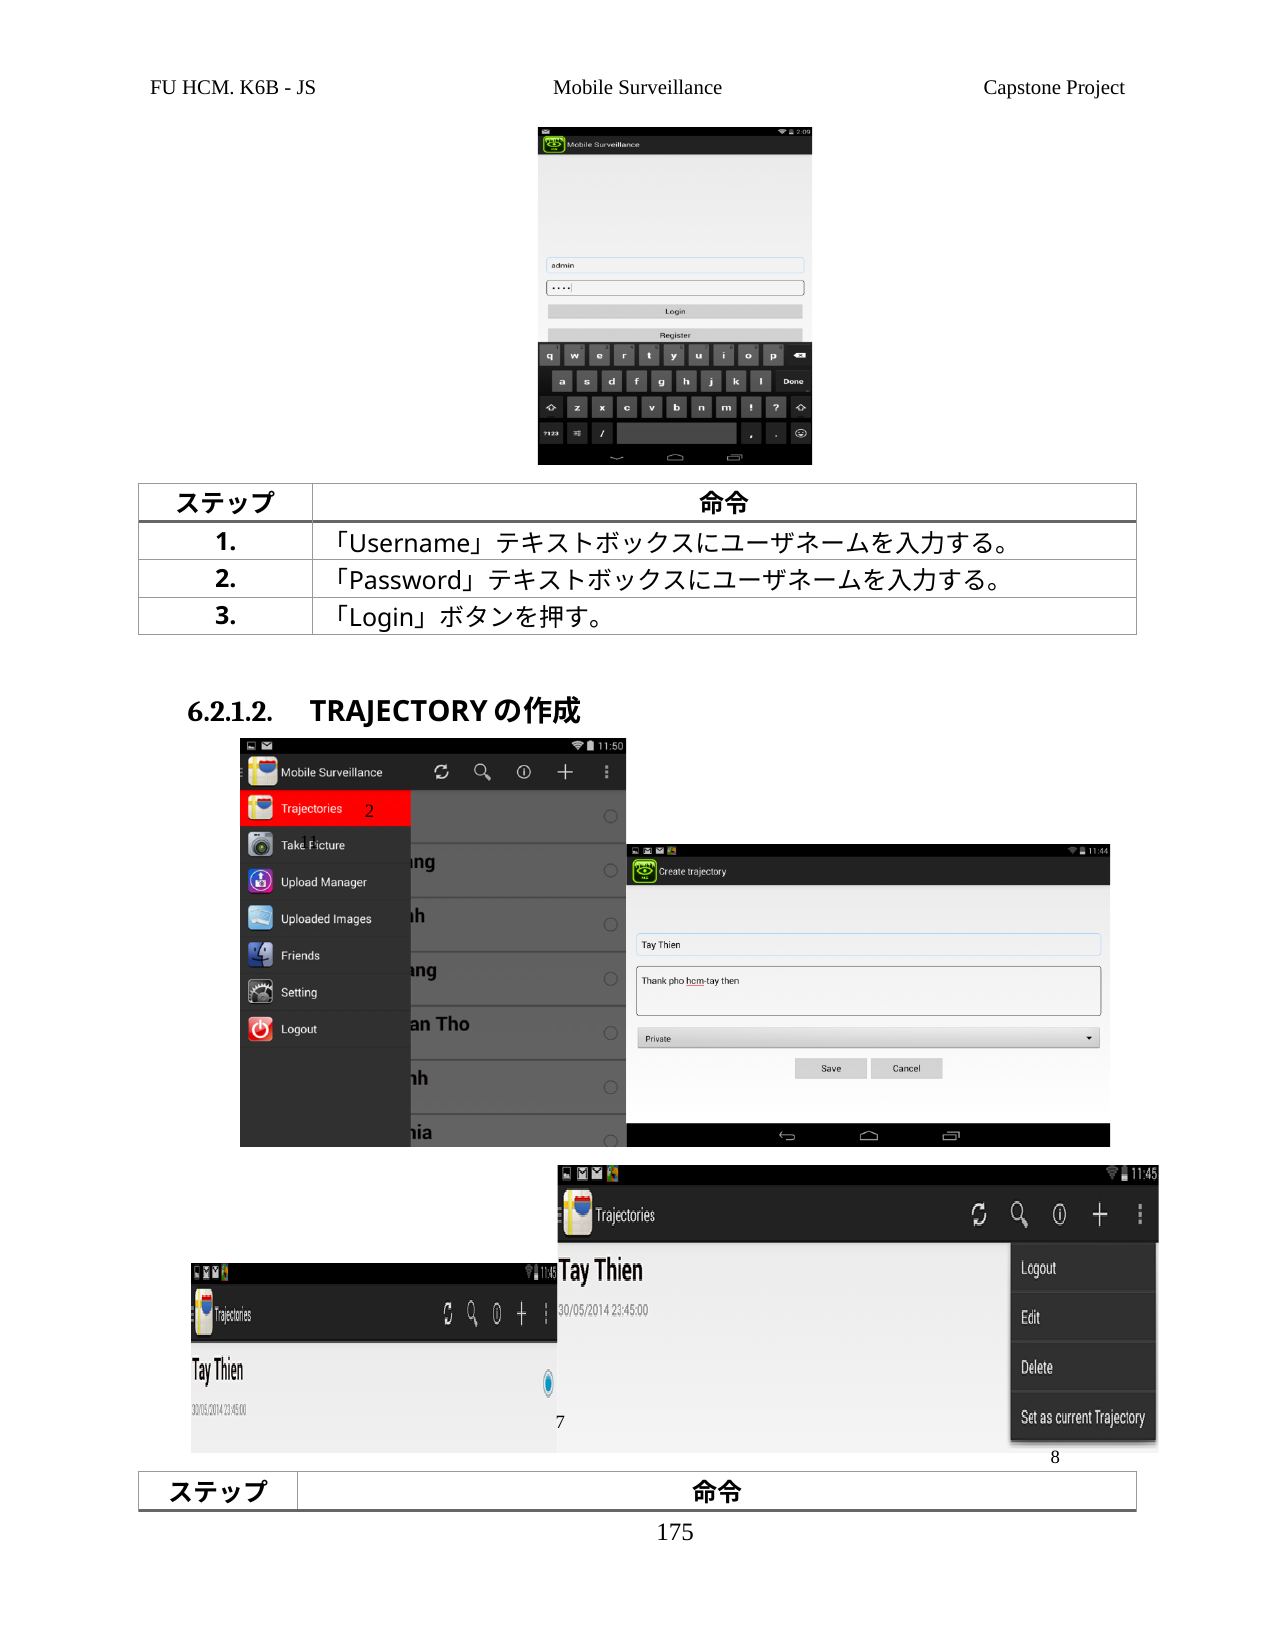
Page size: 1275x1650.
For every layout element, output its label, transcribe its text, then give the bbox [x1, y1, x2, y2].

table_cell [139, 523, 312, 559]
picture [240, 738, 1110, 1147]
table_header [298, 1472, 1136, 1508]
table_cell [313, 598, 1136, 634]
picture [191, 1165, 1159, 1453]
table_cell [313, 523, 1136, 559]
subtitle TRAJECTORYの作成 [187, 688, 1200, 730]
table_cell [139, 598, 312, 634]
picture [537, 127, 813, 465]
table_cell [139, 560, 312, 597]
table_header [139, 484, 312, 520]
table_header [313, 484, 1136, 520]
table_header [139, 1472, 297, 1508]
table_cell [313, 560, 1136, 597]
